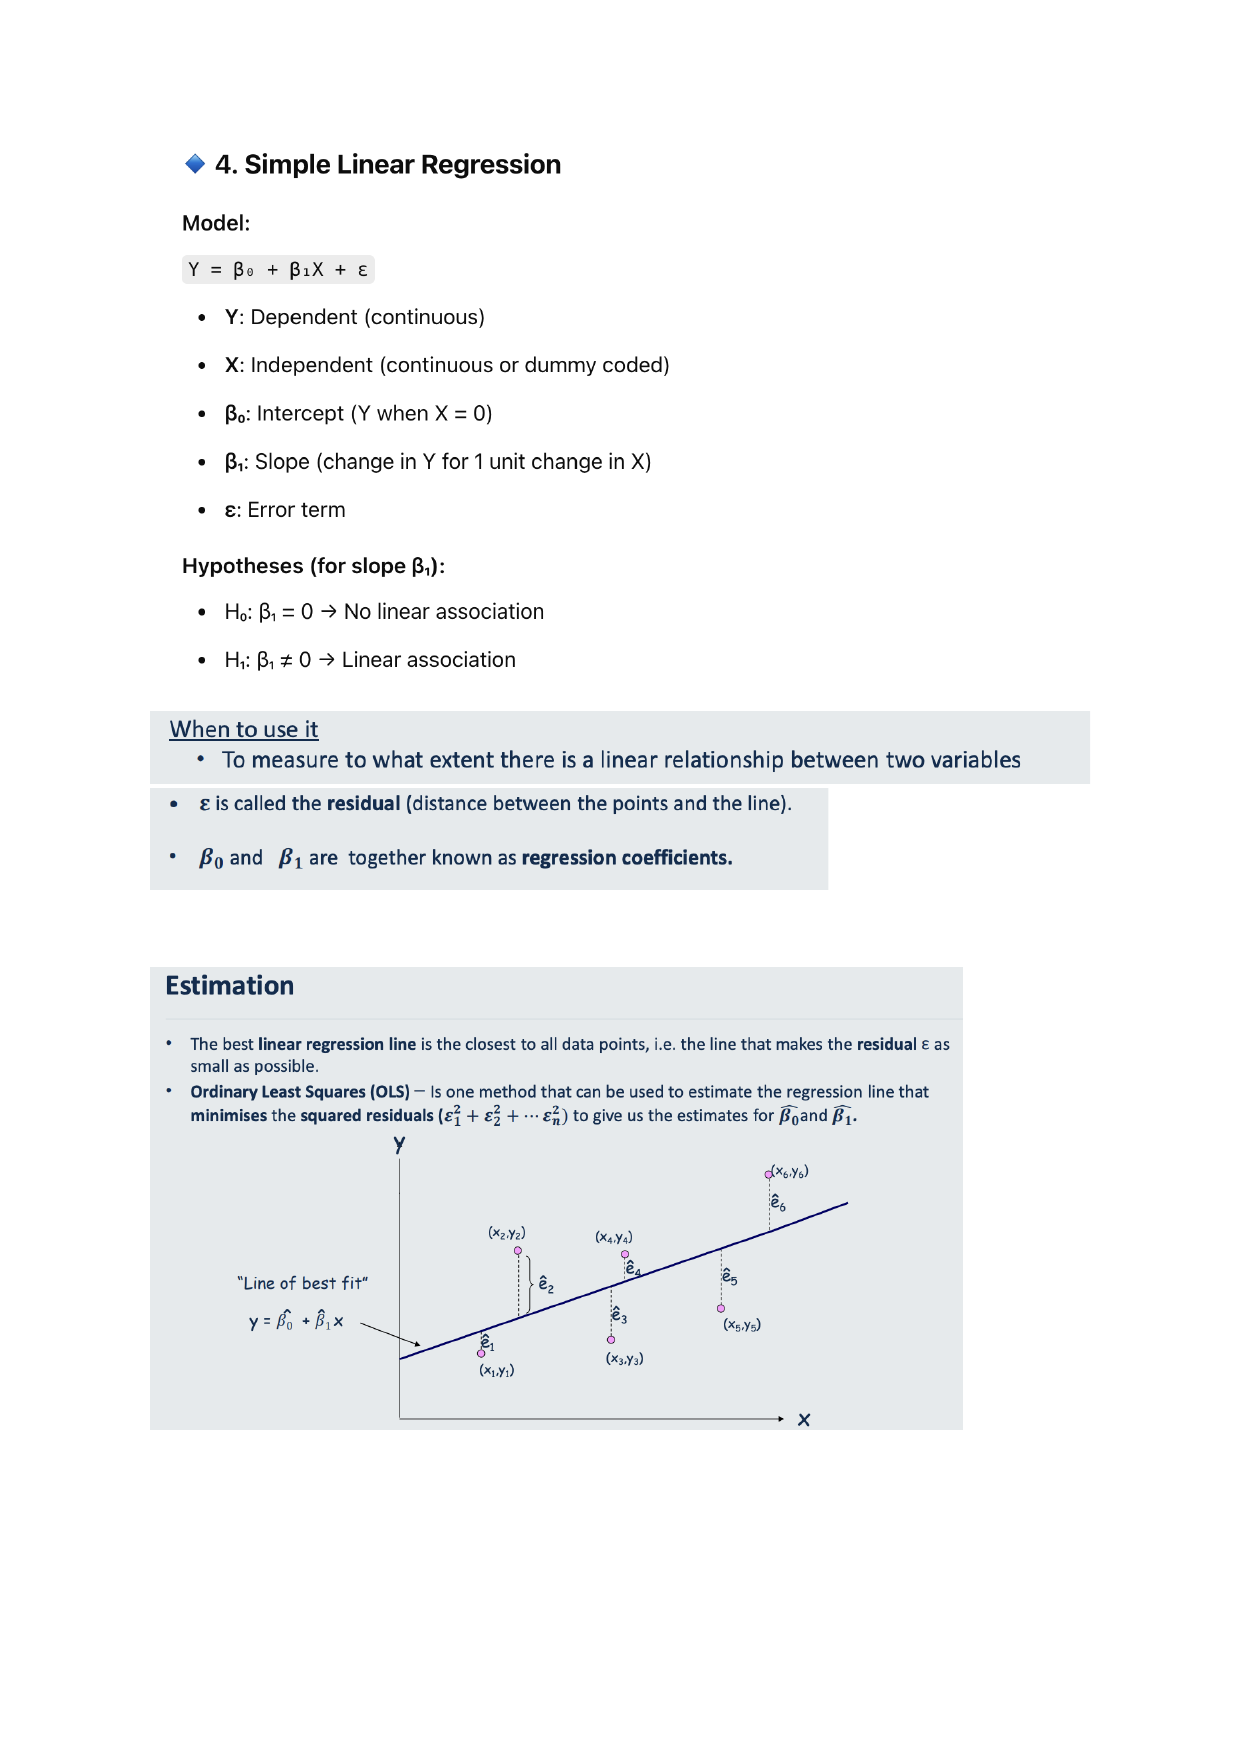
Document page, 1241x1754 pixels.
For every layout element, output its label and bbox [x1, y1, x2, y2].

picture [150, 788, 829, 890]
picture [150, 711, 1091, 784]
picture [150, 150, 861, 690]
picture [150, 967, 963, 1430]
